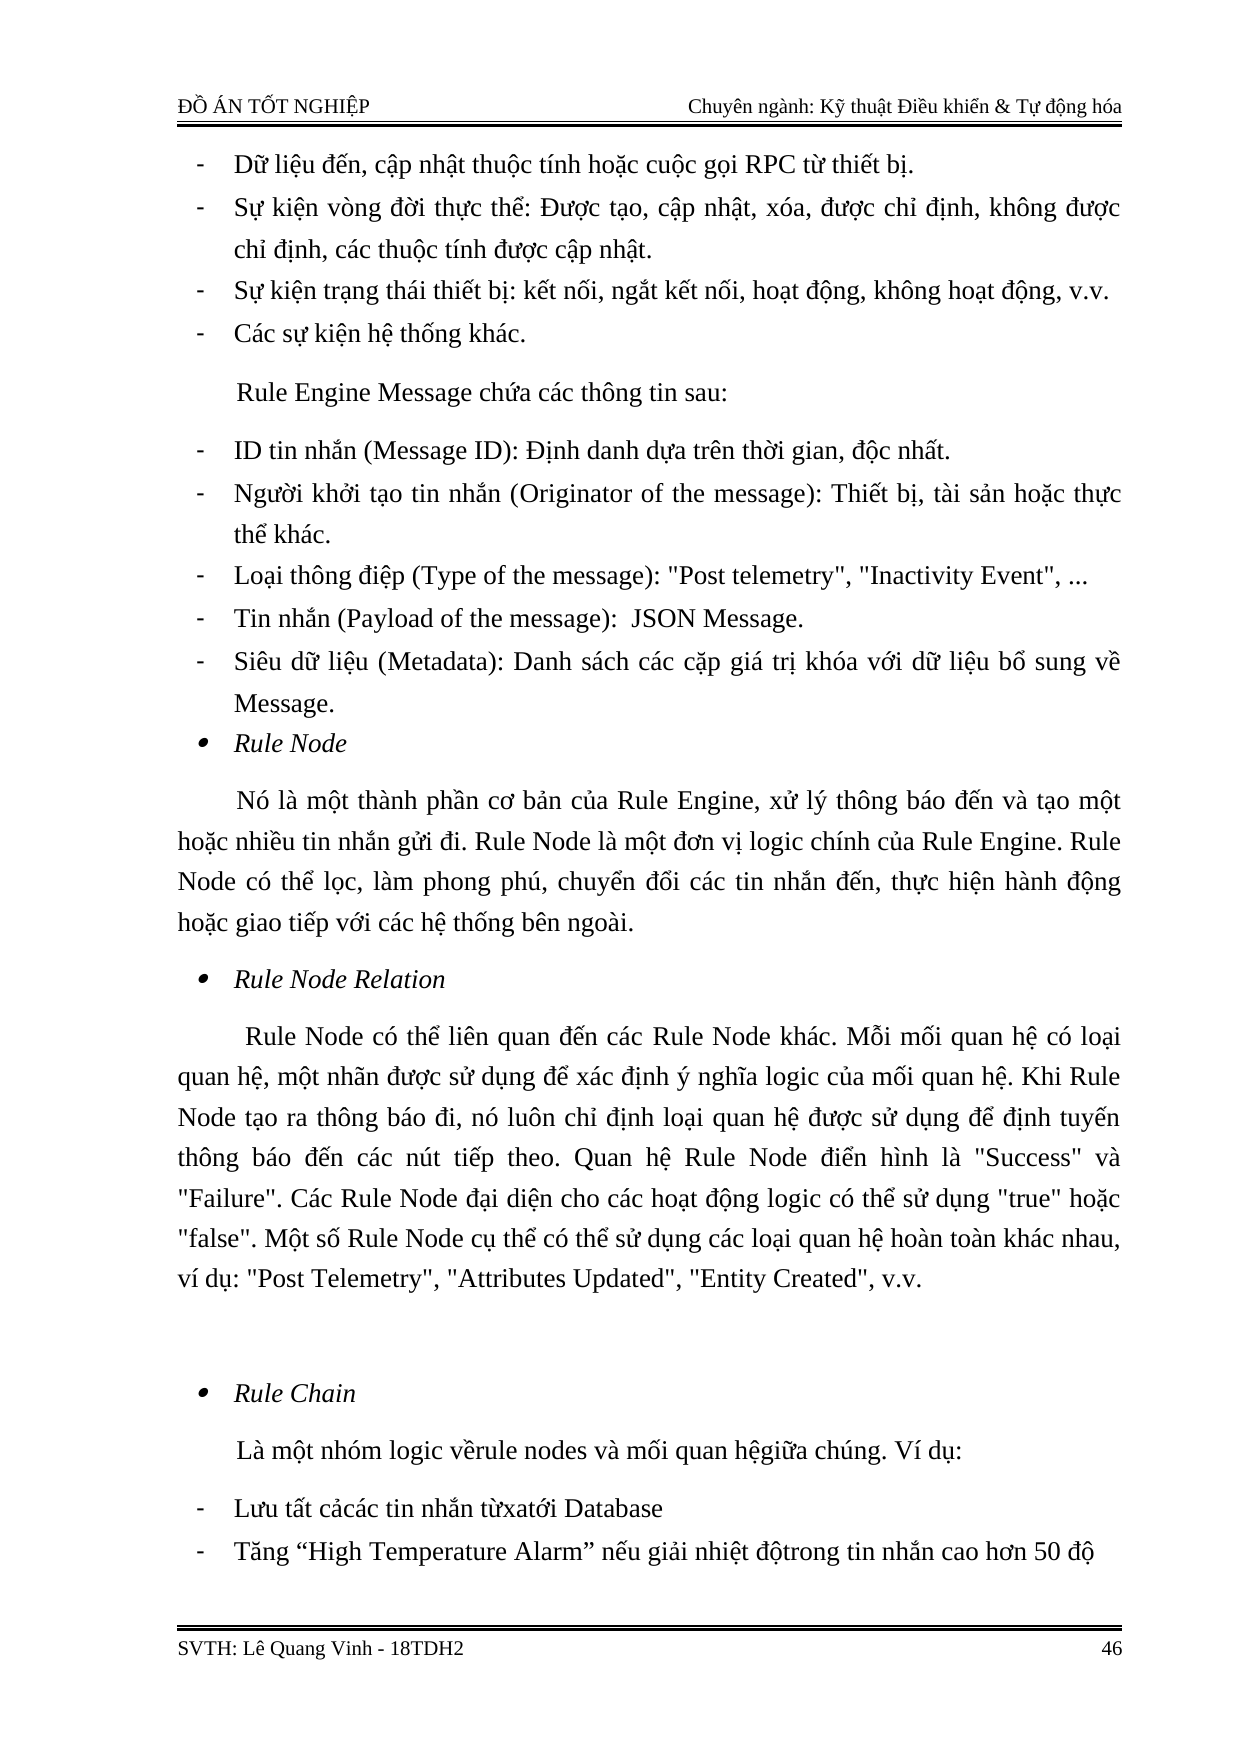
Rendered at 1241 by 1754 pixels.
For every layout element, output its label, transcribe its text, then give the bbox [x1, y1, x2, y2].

text Rule Node có thể liên quan đến các Rule Node khác. Mỗi mối quan hệ có loại quan hệ, một nhãn được sử dụng để xác định ý nghĩa logic của mối quan hệ. Khi Rule Node tạo ra thông báo đi, nó luôn chỉ định loại quan hệ được sử dụng để định tuyến thông báo đến các nút tiếp theo. Quan hệ Rule Node điển hình là "Success" và "Failure". Các Rule Node đại diện cho các hoạt động logic có thể sử dụng "true" hoặc "false". Một số Rule Node cụ thể có thể sử dụng các loại quan hệ hoàn toàn khác nhau, ví dụ: "Post Telemetry", "Attributes Updated", "Entity Created", v.v. [177, 1020, 1122, 1294]
list Sự kiện trạng thái thiết bị: kết nối, ngắt kết nối, hoạt động, không hoạt động, v.v. [196, 273, 1122, 306]
text Rule Engine Message chứa các thông tin sau: [177, 376, 1122, 407]
list Tin nhắn (Payload of the message): JSON Message. [196, 601, 1122, 634]
list Người khởi tạo tin nhắn (Originator of the message): Thiết bị, tài sản hoặc thực thể khác. [196, 476, 1122, 549]
list Các sự kiện hệ thống khác. [196, 316, 1122, 349]
list Rule Chain [196, 1377, 1122, 1408]
list Rule Node [196, 727, 1122, 758]
list ID tin nhắn (Message ID): Định danh dựa trên thời gian, độc nhất. [196, 433, 1122, 466]
list Loại thông điệp (Type of the message): "Post telemetry", "Inactivity Event", ... [196, 558, 1122, 592]
list Lưu tất cảcác tin nhắn từxatới Database [196, 1491, 1122, 1524]
list Tăng “High Temperature Alarm” nếu giải nhiệt độtrong tin nhắn cao hơn 50 độ [196, 1534, 1122, 1567]
list Rule Node Relation [196, 963, 1122, 994]
list Siêu dữ liệu (Metadata): Danh sách các cặp giá trị khóa với dữ liệu bổ sung về Message. [196, 644, 1122, 718]
list Sự kiện vòng đời thực thể: Được tạo, cập nhật, xóa, được chỉ định, không được chỉ định, các thuộc tính được cập nhật. [196, 191, 1122, 264]
text Nó là một thành phần cơ bản của Rule Engine, xử lý thông báo đến và tạo một hoặc nhiều tin nhắn gửi đi. Rule Node là một đơn vị logic chính của Rule Engine. Rule Node có thể lọc, làm phong phú, chuyển đổi các tin nhắn đến, thực hiện hành động hoặc giao tiếp với các hệ thống bên ngoài. [177, 784, 1122, 937]
list Dữ liệu đến, cập nhật thuộc tính hoặc cuộc gọi RPC từ thiết bị. [196, 148, 1122, 181]
text Là một nhóm logic vềrule nodes và mối quan hệgiữa chúng. Ví dụ: [177, 1434, 1122, 1465]
